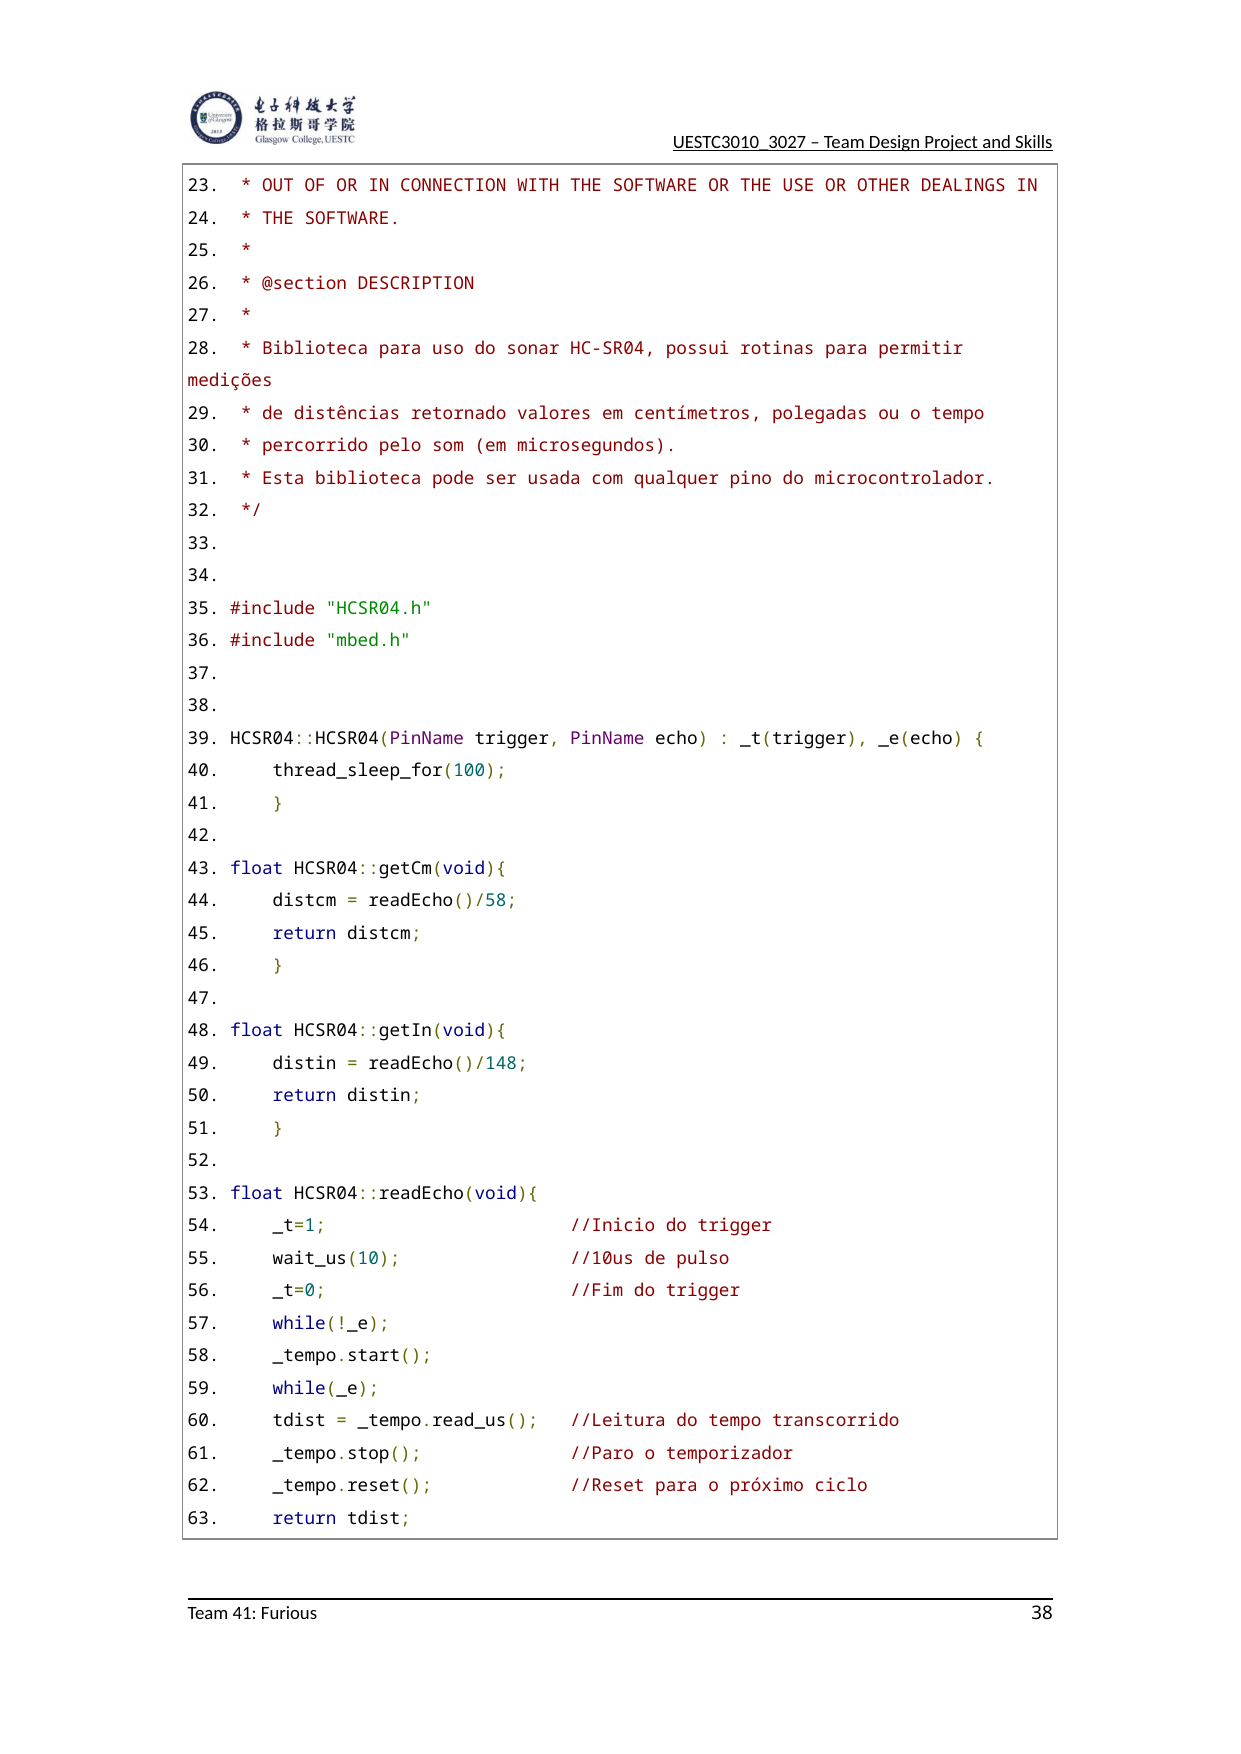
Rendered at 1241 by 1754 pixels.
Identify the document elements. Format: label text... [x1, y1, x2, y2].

text 51. } [187, 1111, 1053, 1144]
text 31. * Esta biblioteca pode ser usada com qualquer pino do microcontrolador. [187, 461, 1053, 494]
text 28. * Biblioteca para uso do sonar HC-SR04, possui rotinas para permitir medições [187, 331, 1053, 396]
text 57. while(!_e); [187, 1306, 1053, 1339]
text 49. distin = readEcho()/148; [187, 1046, 1053, 1079]
text 43. float HCSR04::getCm(void){ [187, 851, 1053, 884]
text 48. float HCSR04::getIn(void){ [187, 1014, 1053, 1046]
text 42. [187, 819, 1053, 851]
text 39. HCSR04::HCSR04(PinName trigger, PinName echo) : _t(trigger), _e(echo) { [187, 721, 1053, 754]
text 32. */ [187, 494, 1053, 526]
text 35. #include "HCSR04.h" [187, 591, 1053, 624]
text 45. return distcm; [187, 916, 1053, 949]
text 24. * THE SOFTWARE. [187, 201, 1053, 234]
text 29. * de distências retornado valores em centímetros, polegadas ou o tempo [187, 396, 1053, 429]
picture [187, 88, 358, 149]
text 30. * percorrido pelo som (em microsegundos). [187, 429, 1053, 461]
text 23. * OUT OF OR IN CONNECTION WITH THE SOFTWARE OR THE USE OR OTHER DEALINGS IN [183, 165, 1057, 201]
text 53. float HCSR04::readEcho(void){ [187, 1176, 1053, 1209]
text 41. } [187, 786, 1053, 819]
text 25. * [187, 234, 1053, 266]
text 63. return tdist; [183, 1496, 1057, 1538]
text 54. _t=1; //Inicio do trigger [187, 1209, 1053, 1241]
text 58. _tempo.start(); [187, 1339, 1053, 1371]
text 38. [187, 689, 1053, 721]
text 26. * @section DESCRIPTION [187, 266, 1053, 299]
text 55. wait_us(10); //10us de pulso [187, 1241, 1053, 1274]
text 47. [187, 981, 1053, 1014]
text 33. [187, 526, 1053, 559]
text 40. thread_sleep_for(100); [187, 754, 1053, 786]
text 62. _tempo.reset(); //Reset para o próximo ciclo [187, 1469, 1053, 1496]
text 44. distcm = readEcho()/58; [187, 884, 1053, 916]
text 34. [187, 559, 1053, 591]
text 59. while(_e); [187, 1371, 1053, 1404]
text 50. return distin; [187, 1079, 1053, 1111]
text 37. [187, 656, 1053, 689]
text 46. } [187, 949, 1053, 981]
text 61. _tempo.stop(); //Paro o temporizador [187, 1436, 1053, 1469]
text 56. _t=0; //Fim do trigger [187, 1274, 1053, 1306]
text 52. [187, 1144, 1053, 1176]
text 27. * [187, 299, 1053, 331]
text 60. tdist = _tempo.read_us(); //Leitura do tempo transcorrido [187, 1404, 1053, 1436]
text 36. #include "mbed.h" [187, 624, 1053, 656]
